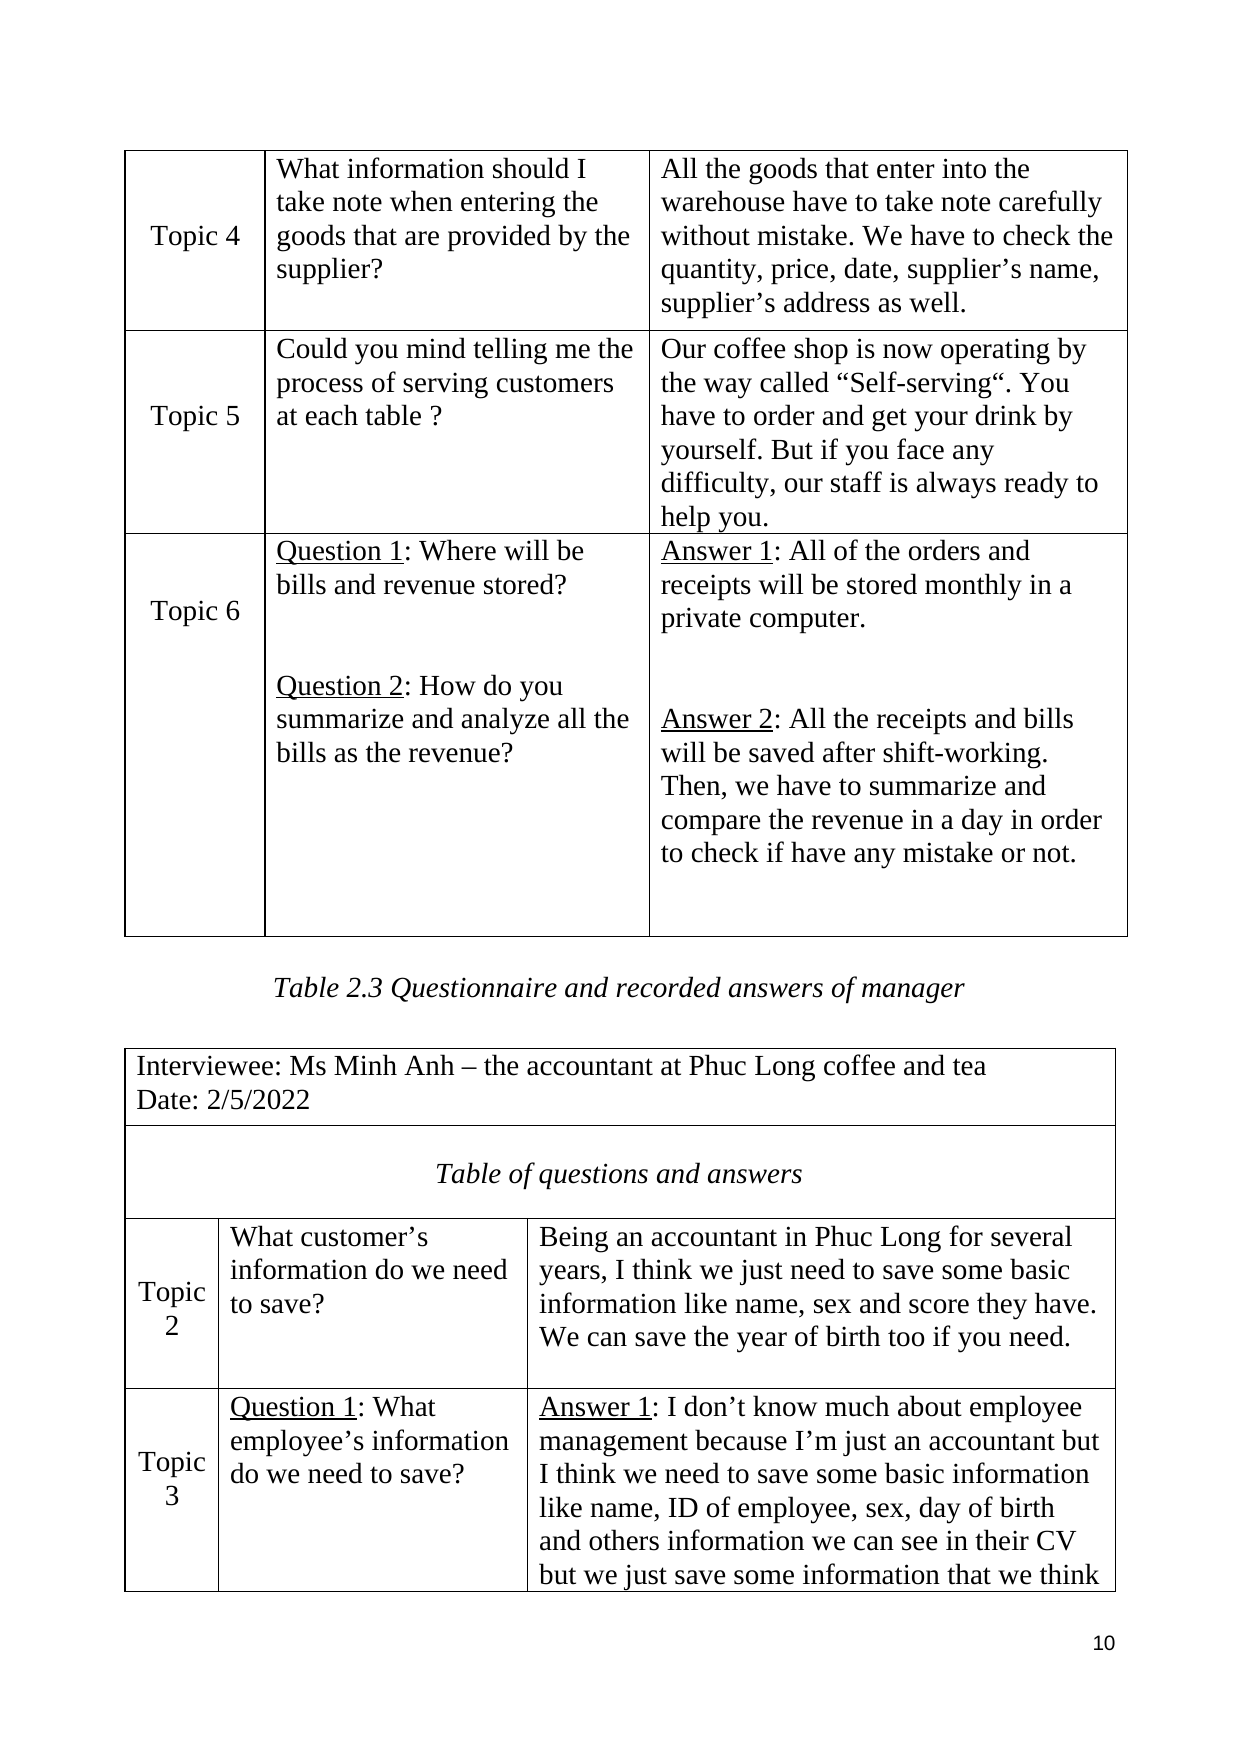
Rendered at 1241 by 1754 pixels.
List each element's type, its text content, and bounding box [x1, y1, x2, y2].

table_cell Answer 1: All of the orders and receipts will be stored monthly in a private computer. Answer 2: All the receipts and bills will be saved after shift-working. Then, we have to summarize and compare the revenue in a day in order to check if have any mistake or not. [650, 534, 1127, 936]
table_cell Table of questions and answers [126, 1126, 1115, 1218]
table_cell Topic 3 [126, 1389, 218, 1591]
table_cell Our coffee shop is now operating by the way called “Self-serving“. You have to order and get your drink by yourself. But if you face any difficulty, our staff is always ready to help you. [650, 331, 1127, 532]
table_cell Being an accountant in Phuc Long for several years, I think we just need to save some basic information like name, sex and score they have. We can save the year of birth too if you need. [528, 1219, 1115, 1388]
table_header Interviewee: Ms Minh Anh – the accountant at Phuc Long coffee and tea Date: 2/5/2022 [126, 1049, 1115, 1125]
table_cell All the goods that enter into the warehouse have to take note carefully without mistake. We have to check the quantity, price, date, supplier’s name, supplier’s address as well. [650, 151, 1127, 330]
table_cell Topic 4 [126, 151, 264, 330]
table_cell Question 1: Where will be bills and revenue stored? Question 2: How do you summarize and analyze all the bills as the revenue? [266, 534, 649, 936]
table_cell Topic 5 [126, 331, 264, 532]
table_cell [528, 1389, 1115, 1591]
table_cell Could you mind telling me the process of serving customers at each table ? [266, 331, 649, 532]
table_cell What customer’s information do we need to save? [219, 1219, 527, 1388]
table_cell What information should I take note when entering the goods that are provided by the supplier? [266, 151, 649, 330]
subtitle Table 2.3 Questionnaire and recorded answers of manager [124, 970, 1115, 1004]
table_cell Topic 2 [126, 1219, 218, 1388]
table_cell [219, 1389, 527, 1591]
table_cell Topic 6 [126, 534, 264, 936]
